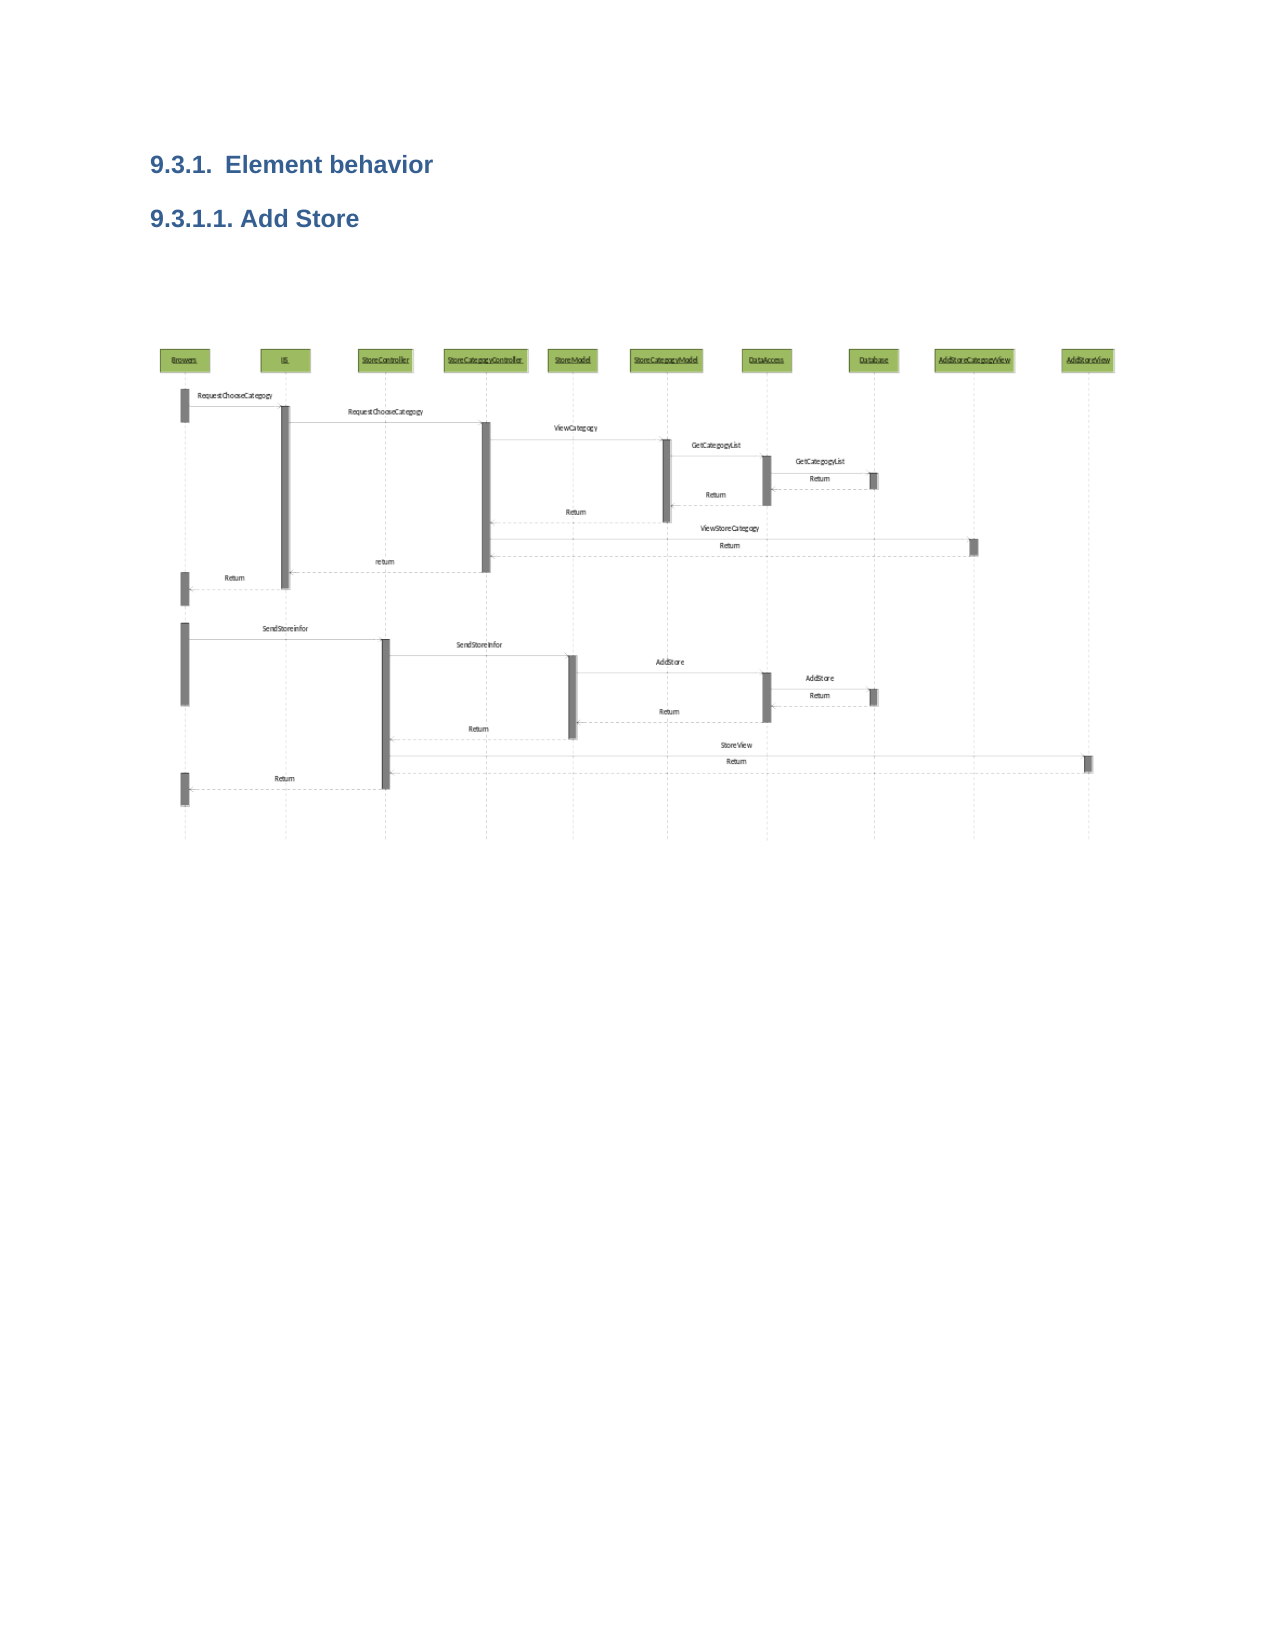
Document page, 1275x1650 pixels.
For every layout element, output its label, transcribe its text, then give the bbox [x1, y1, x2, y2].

subtitle Element behavior [150, 150, 1125, 179]
subtitle Add Store [150, 204, 1125, 232]
